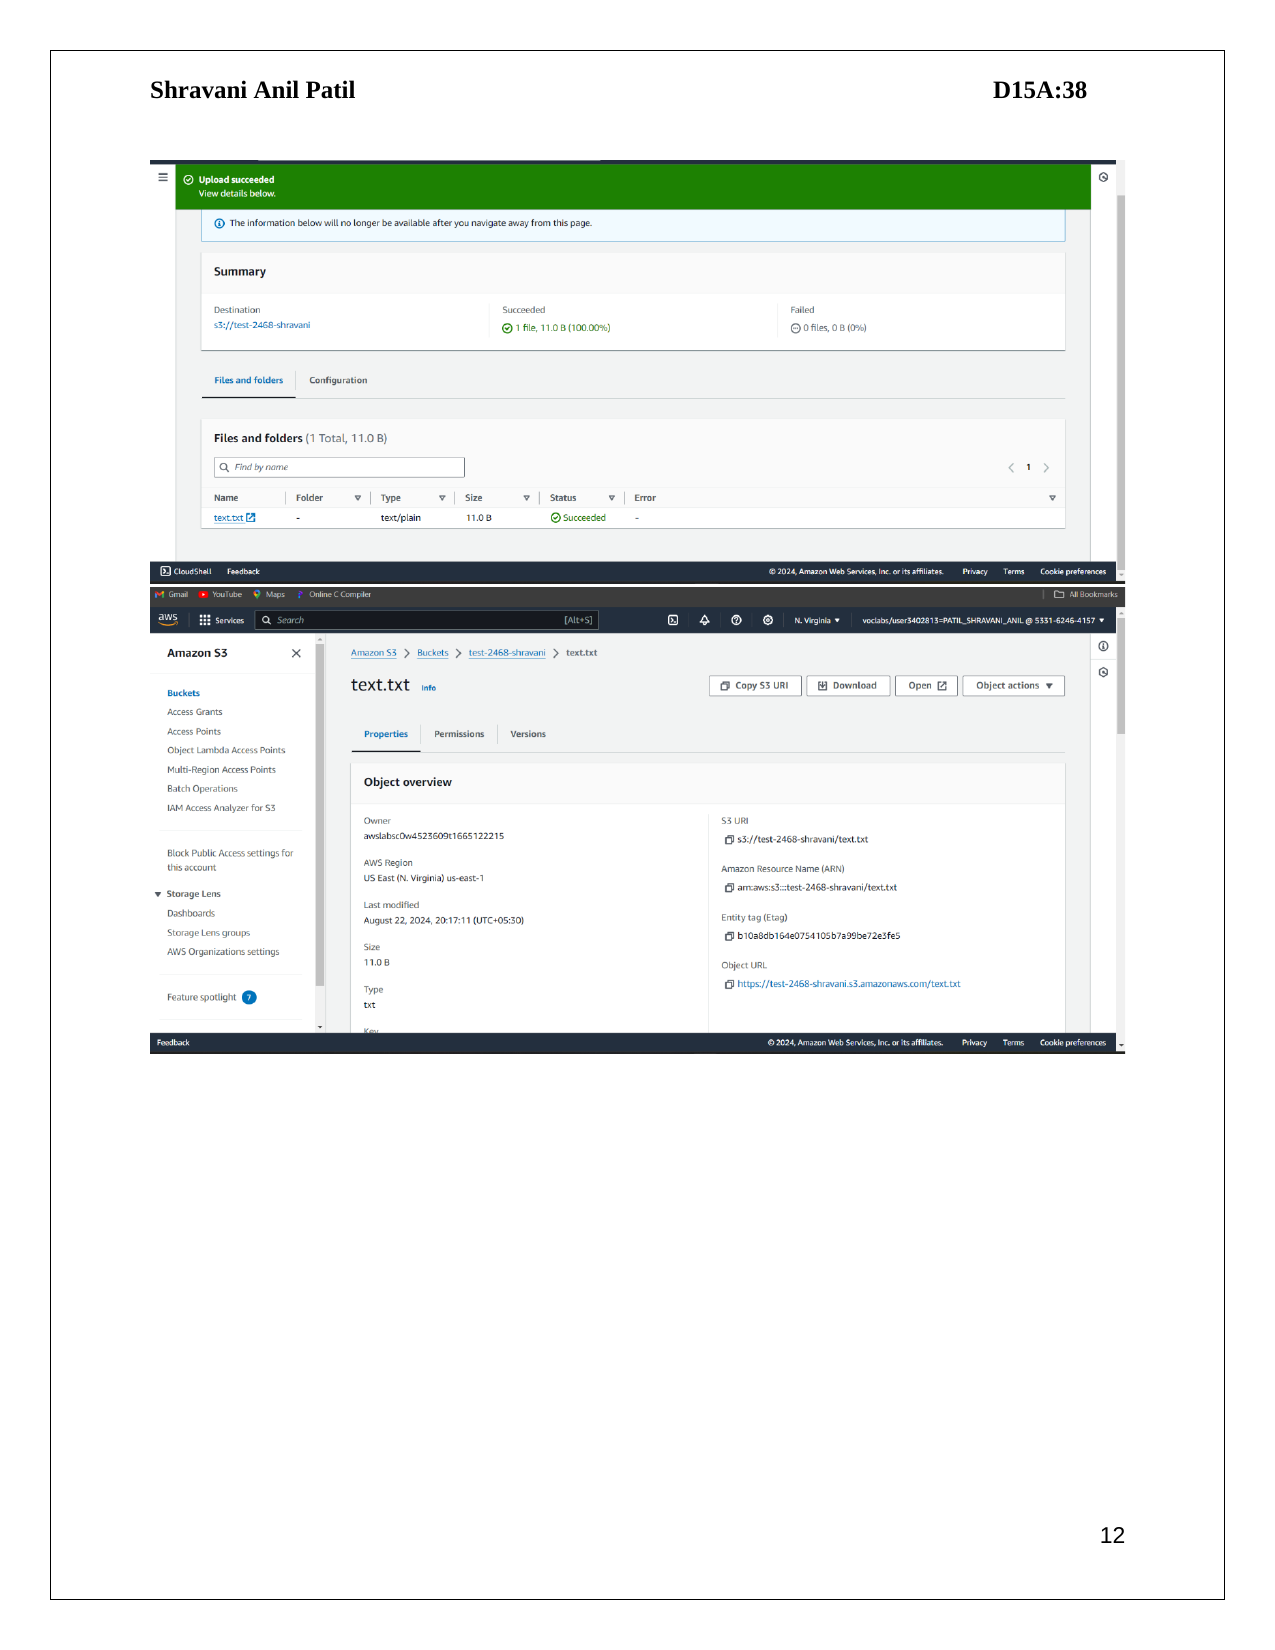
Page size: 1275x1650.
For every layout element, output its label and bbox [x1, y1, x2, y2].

picture [150, 587, 1125, 1054]
picture [150, 160, 1125, 584]
